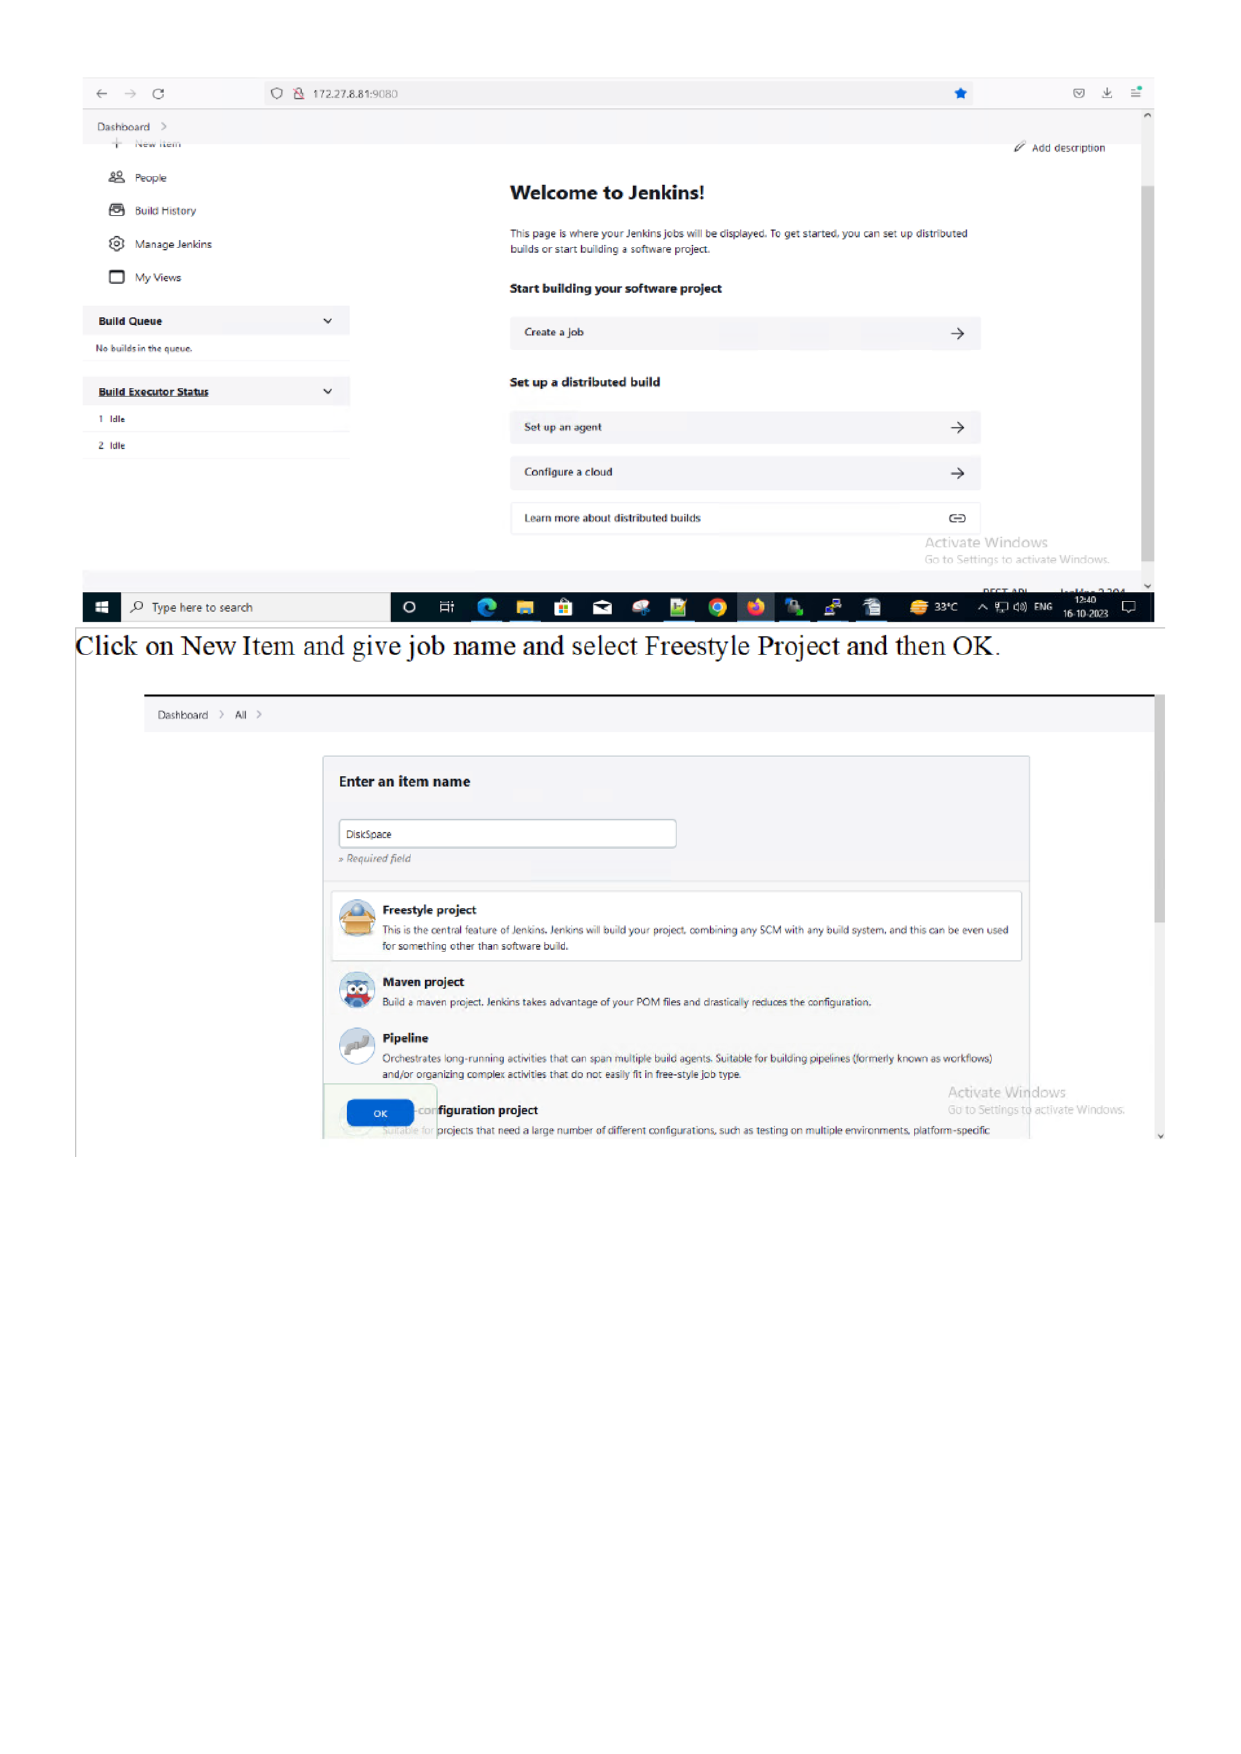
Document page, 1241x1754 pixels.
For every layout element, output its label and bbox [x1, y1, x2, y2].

picture [75, 626, 1166, 1157]
picture [75, 75, 1166, 625]
